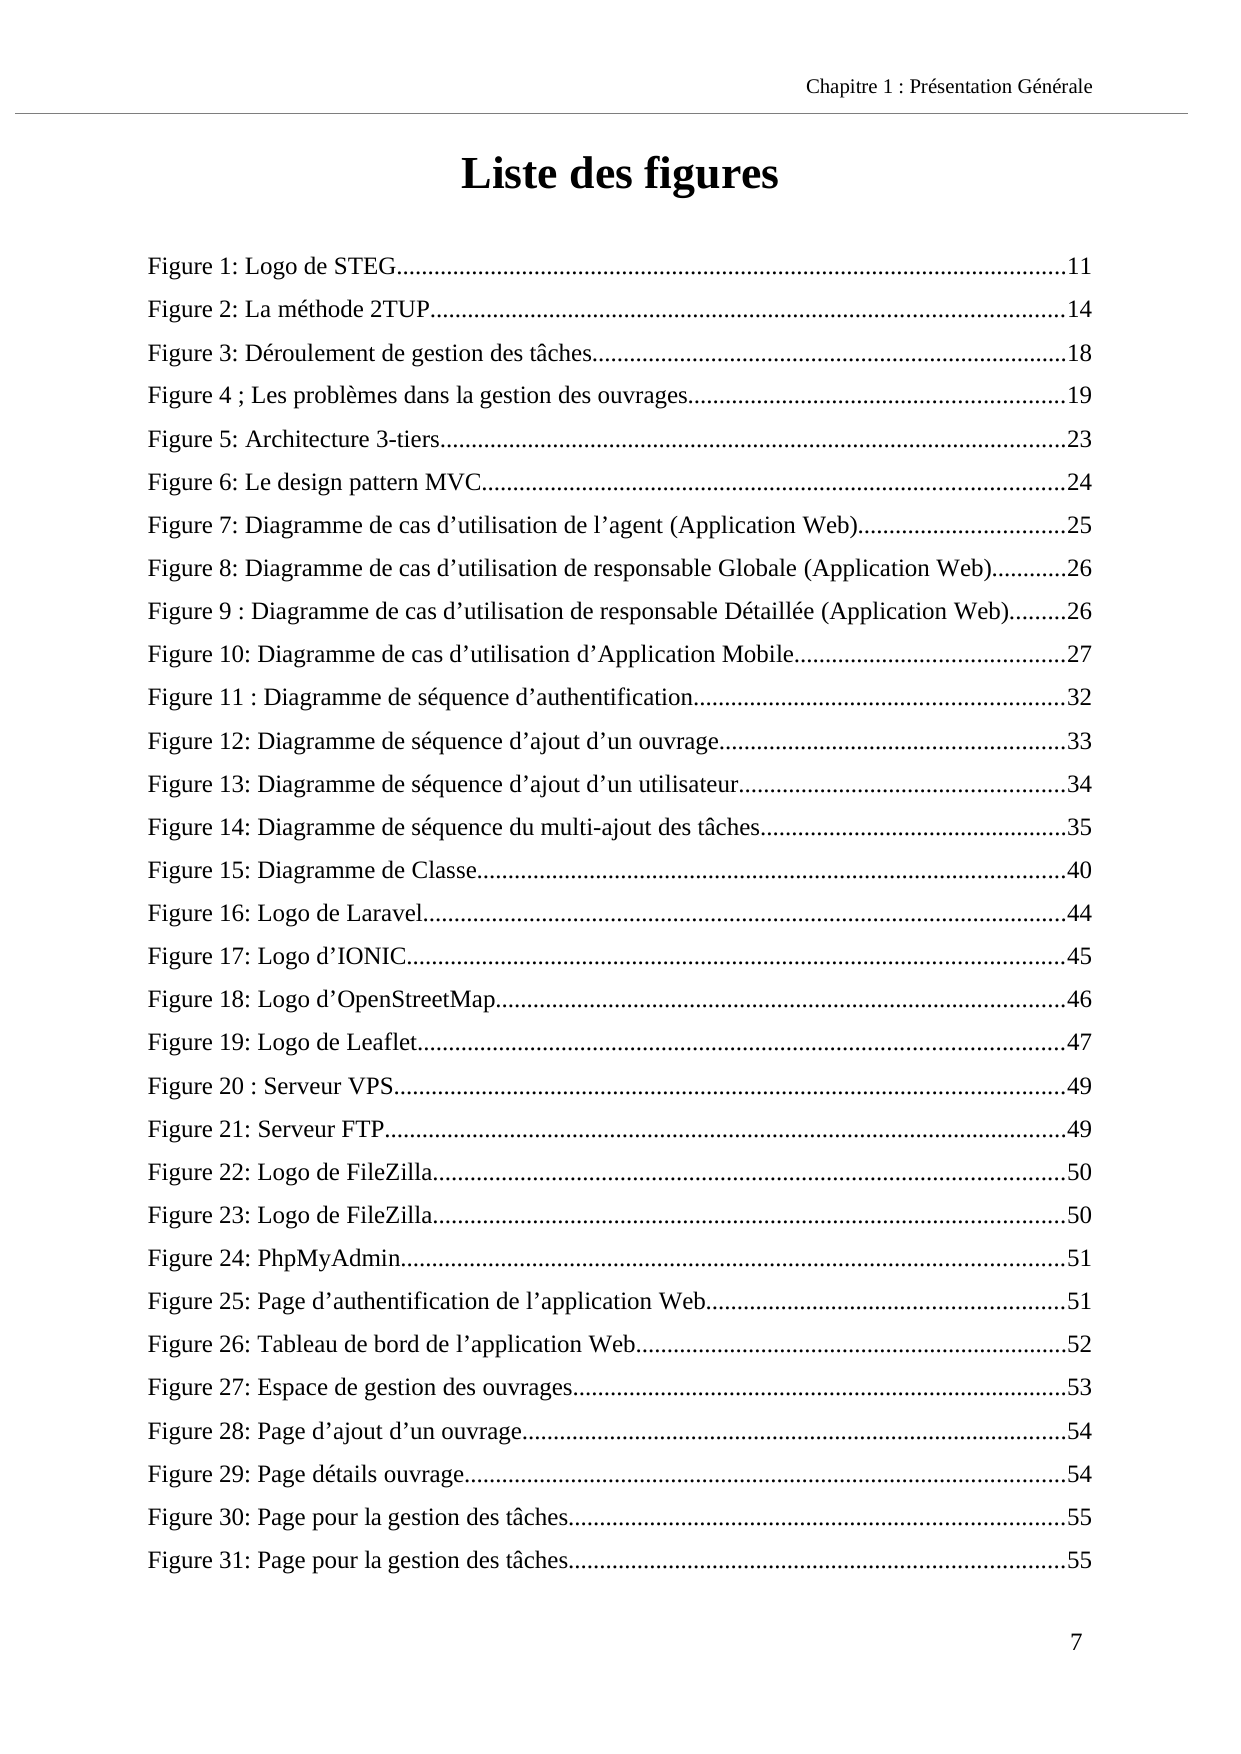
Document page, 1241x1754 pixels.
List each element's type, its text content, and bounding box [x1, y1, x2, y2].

text Figure 5: Architecture 3-tiers 23 [147, 424, 1105, 452]
text Figure 21: Serveur FTP 49 [147, 1114, 1105, 1143]
text Figure 12: Diagramme de séquence d’ajout d’un ouvrage 33 [147, 726, 1105, 754]
text Figure 23: Logo de FileZilla 50 [147, 1200, 1105, 1229]
text Figure 19: Logo de Leaflet 47 [147, 1027, 1105, 1056]
text Figure 27: Espace de gestion des ouvrages 53 [147, 1372, 1105, 1401]
text Figure 7: Diagramme de cas d’utilisation de l’agent (Application Web) 25 [147, 510, 1105, 538]
text Figure 6: Le design pattern MVC 24 [147, 467, 1105, 495]
text Figure 24: PhpMyAdmin 51 [147, 1243, 1105, 1272]
text Figure 10: Diagramme de cas d’utilisation d’Application Mobile 27 [147, 639, 1105, 668]
text Figure 11 : Diagramme de séquence d’authentification 32 [147, 682, 1105, 711]
text Figure 22: Logo de FileZilla 50 [147, 1157, 1105, 1186]
text Figure 13: Diagramme de séquence d’ajout d’un utilisateur 34 [147, 769, 1105, 797]
text Figure 20 : Serveur VPS 49 [147, 1071, 1105, 1099]
subtitle Liste des figures [399, 146, 842, 199]
text Figure 16: Logo de Laravel 44 [147, 898, 1105, 927]
text Figure 18: Logo d’OpenStreetMap 46 [147, 984, 1105, 1013]
text Figure 25: Page d’authentification de l’application Web 51 [147, 1286, 1105, 1315]
text Figure 4 ; Les problèmes dans la gestion des ouvrages 19 [147, 381, 1105, 409]
text Figure 29: Page détails ouvrage 54 [147, 1459, 1105, 1488]
text Figure 14: Diagramme de séquence du multi-ajout des tâches 35 [147, 812, 1105, 841]
text Figure 3: Déroulement de gestion des tâches 18 [147, 338, 1105, 366]
text Figure 30: Page pour la gestion des tâches 55 [147, 1502, 1105, 1531]
text Figure 15: Diagramme de Classe 40 [147, 855, 1105, 883]
text Figure 17: Logo d’IONIC 45 [147, 941, 1105, 970]
text Figure 2: La méthode 2TUP 14 [147, 294, 1105, 323]
text Figure 9 : Diagramme de cas d’utilisation de responsable Détaillée (Application Web) 26 [147, 596, 1105, 625]
text Figure 8: Diagramme de cas d’utilisation de responsable Globale (Application Web) 26 [147, 553, 1105, 582]
text Figure 26: Tableau de bord de l’application Web 52 [147, 1329, 1105, 1358]
text Figure 31: Page pour la gestion des tâches 55 [147, 1545, 1105, 1574]
text Figure 1: Logo de STEG 11 [147, 251, 1105, 280]
text Figure 28: Page d’ajout d’un ouvrage 54 [147, 1416, 1105, 1445]
